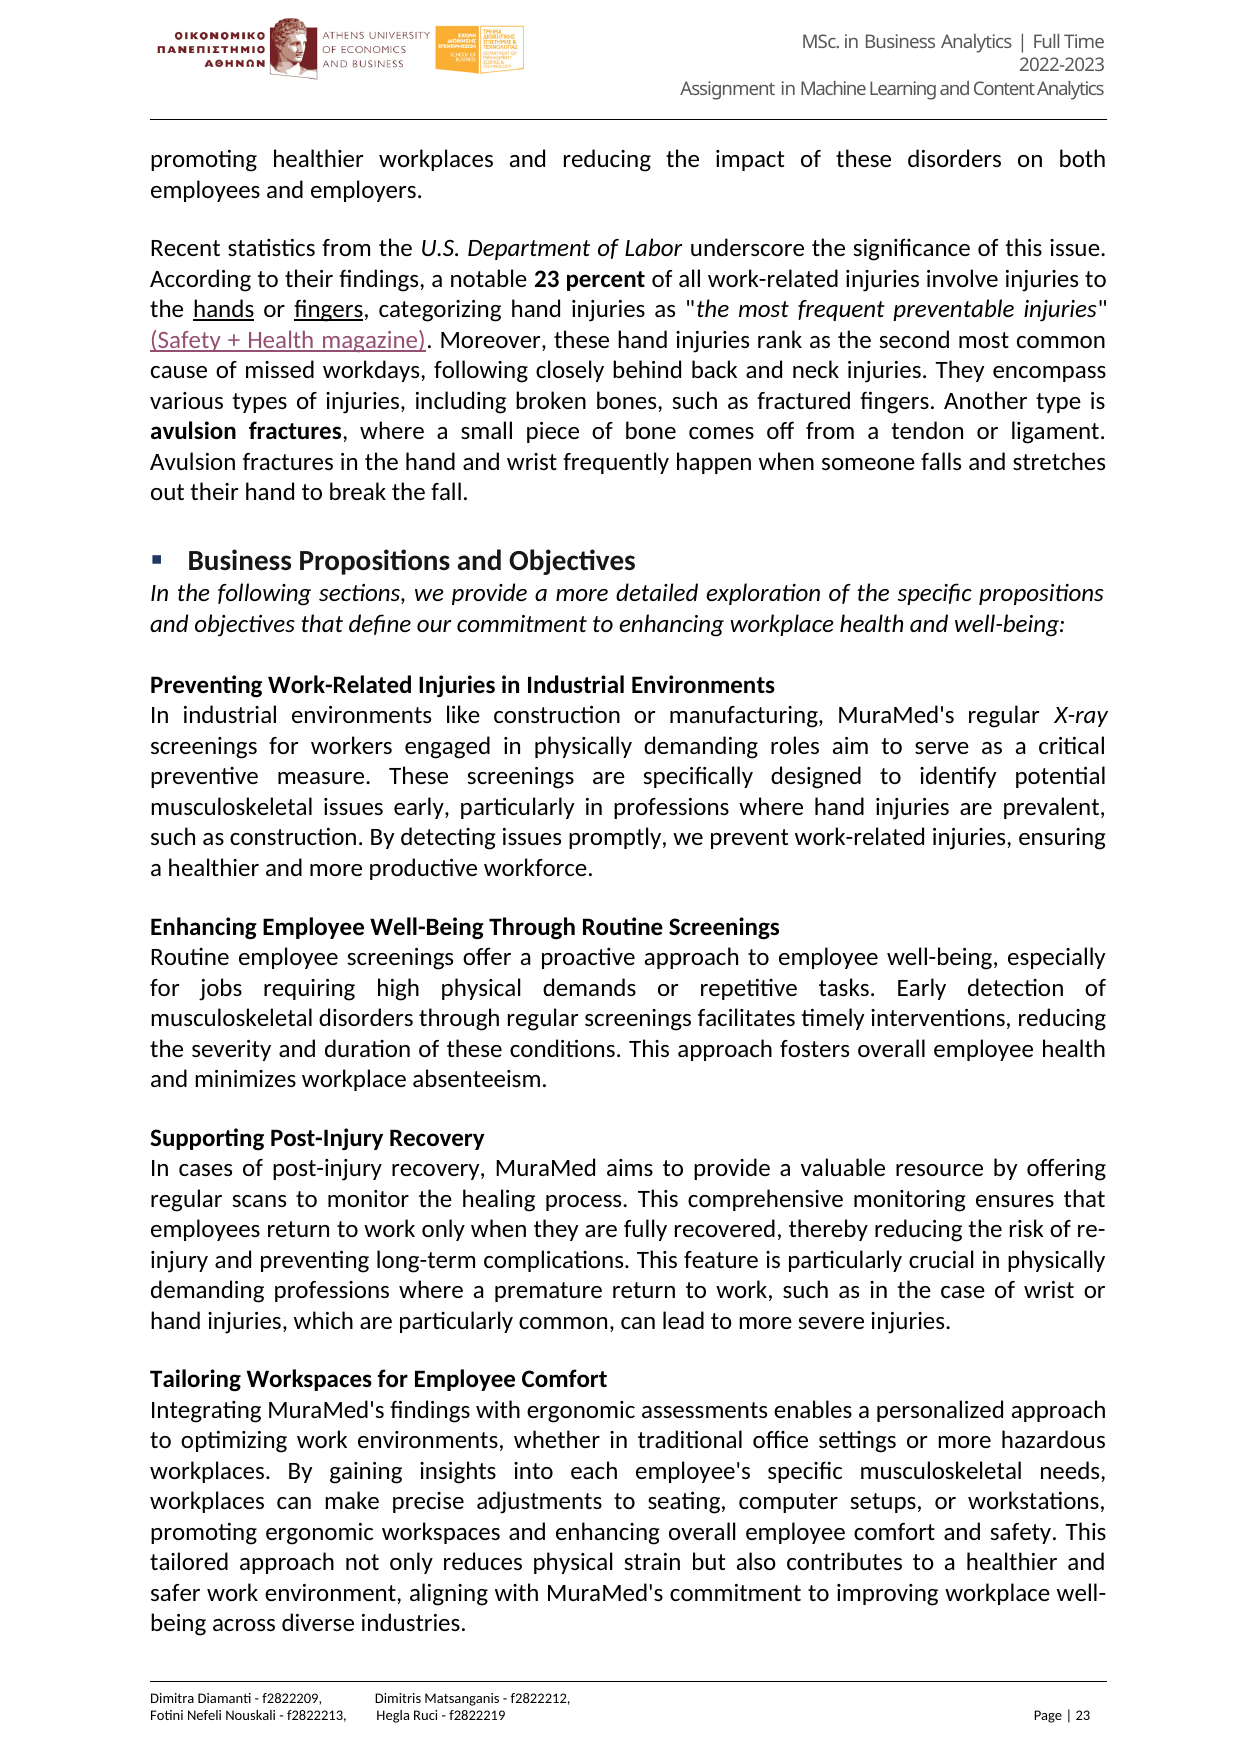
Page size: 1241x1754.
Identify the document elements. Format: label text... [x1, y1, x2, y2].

subtitle Preventing Work-Related Injuries in Industrial Environments [150, 669, 1107, 699]
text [150, 143, 1107, 204]
subtitle Business Propositions and Objectives [150, 542, 1107, 577]
subtitle Supporting Post-Injury Recovery [150, 1122, 1107, 1152]
text In industrial environments like construction or manufacturing, MuraMed's regular X-ray screenings for workers engaged in physically demanding roles aim to serve as a critical preventive measure. These screenings are specifically designed to identify potential musculoskeletal issues early, particularly in professions where hand injuries are prevalent, such as construction. By detecting issues promptly, we prevent work-related injuries, ensuring a healthier and more productive workforce. [150, 699, 1107, 883]
subtitle Enhancing Employee Well-Being Through Routine Screenings [150, 911, 1107, 941]
text Routine employee screenings offer a proactive approach to employee well-being, especially for jobs requiring high physical demands or repetitive tasks. Early detection of musculoskeletal disorders through regular screenings facilitates timely interventions, reducing the severity and duration of these conditions. This approach fosters overall employee health and minimizes workplace absenteeism. [150, 941, 1107, 1094]
text In cases of post-injury recovery, MuraMed aims to provide a valuable resource by offering regular scans to monitor the healing process. This comprehensive monitoring ensures that employees return to work only when they are fully recovered, thereby reducing the risk of re-injury and preventing long-term complications. This feature is particularly crucial in physically demanding professions where a premature return to work, such as in the case of wrist or hand injuries, which are particularly common, can lead to more severe injuries. [150, 1152, 1107, 1335]
picture [151, 17, 526, 82]
text Integrating MuraMed's findings with ergonomic assessments enables a personalized approach to optimizing work environments, whether in traditional office settings or more hazardous workplaces. By gaining insights into each employee's specific musculoskeletal needs, workplaces can make precise adjustments to seating, computer setups, or workstations, promoting ergonomic workspaces and enhancing overall employee comfort and safety. This tailored approach not only reduces physical strain but also contributes to a healthier and safer work environment, aligning with MuraMed's commitment to improving workplace well-being across diverse industries. [150, 1394, 1107, 1638]
subtitle Tailoring Workspaces for Employee Comfort [150, 1363, 1107, 1394]
text In the following sections, we provide a more detailed exploration of the specific propositions and objectives that define our commitment to enhancing workplace health and well-being: [150, 577, 1107, 638]
text Recent statistics from the U.S. Department of Labor underscore the significance of this issue. According to their findings, a notable 23 percent of all work-related injuries involve injuries to the hands or fingers, categorizing hand injuries as "the most frequent preventable injuries" (Safety + Health magazine). Moreover, these hand injuries rank as the second most common cause of missed workdays, following closely behind back and neck injuries. They encompass various types of injuries, including broken bones, such as fractured fingers. Another type is avulsion fractures, where a small piece of bone comes off from a tendon or ligament. Avulsion fractures in the hand and wrist frequently happen when someone falls and stretches out their hand to break the fall. [150, 232, 1107, 507]
